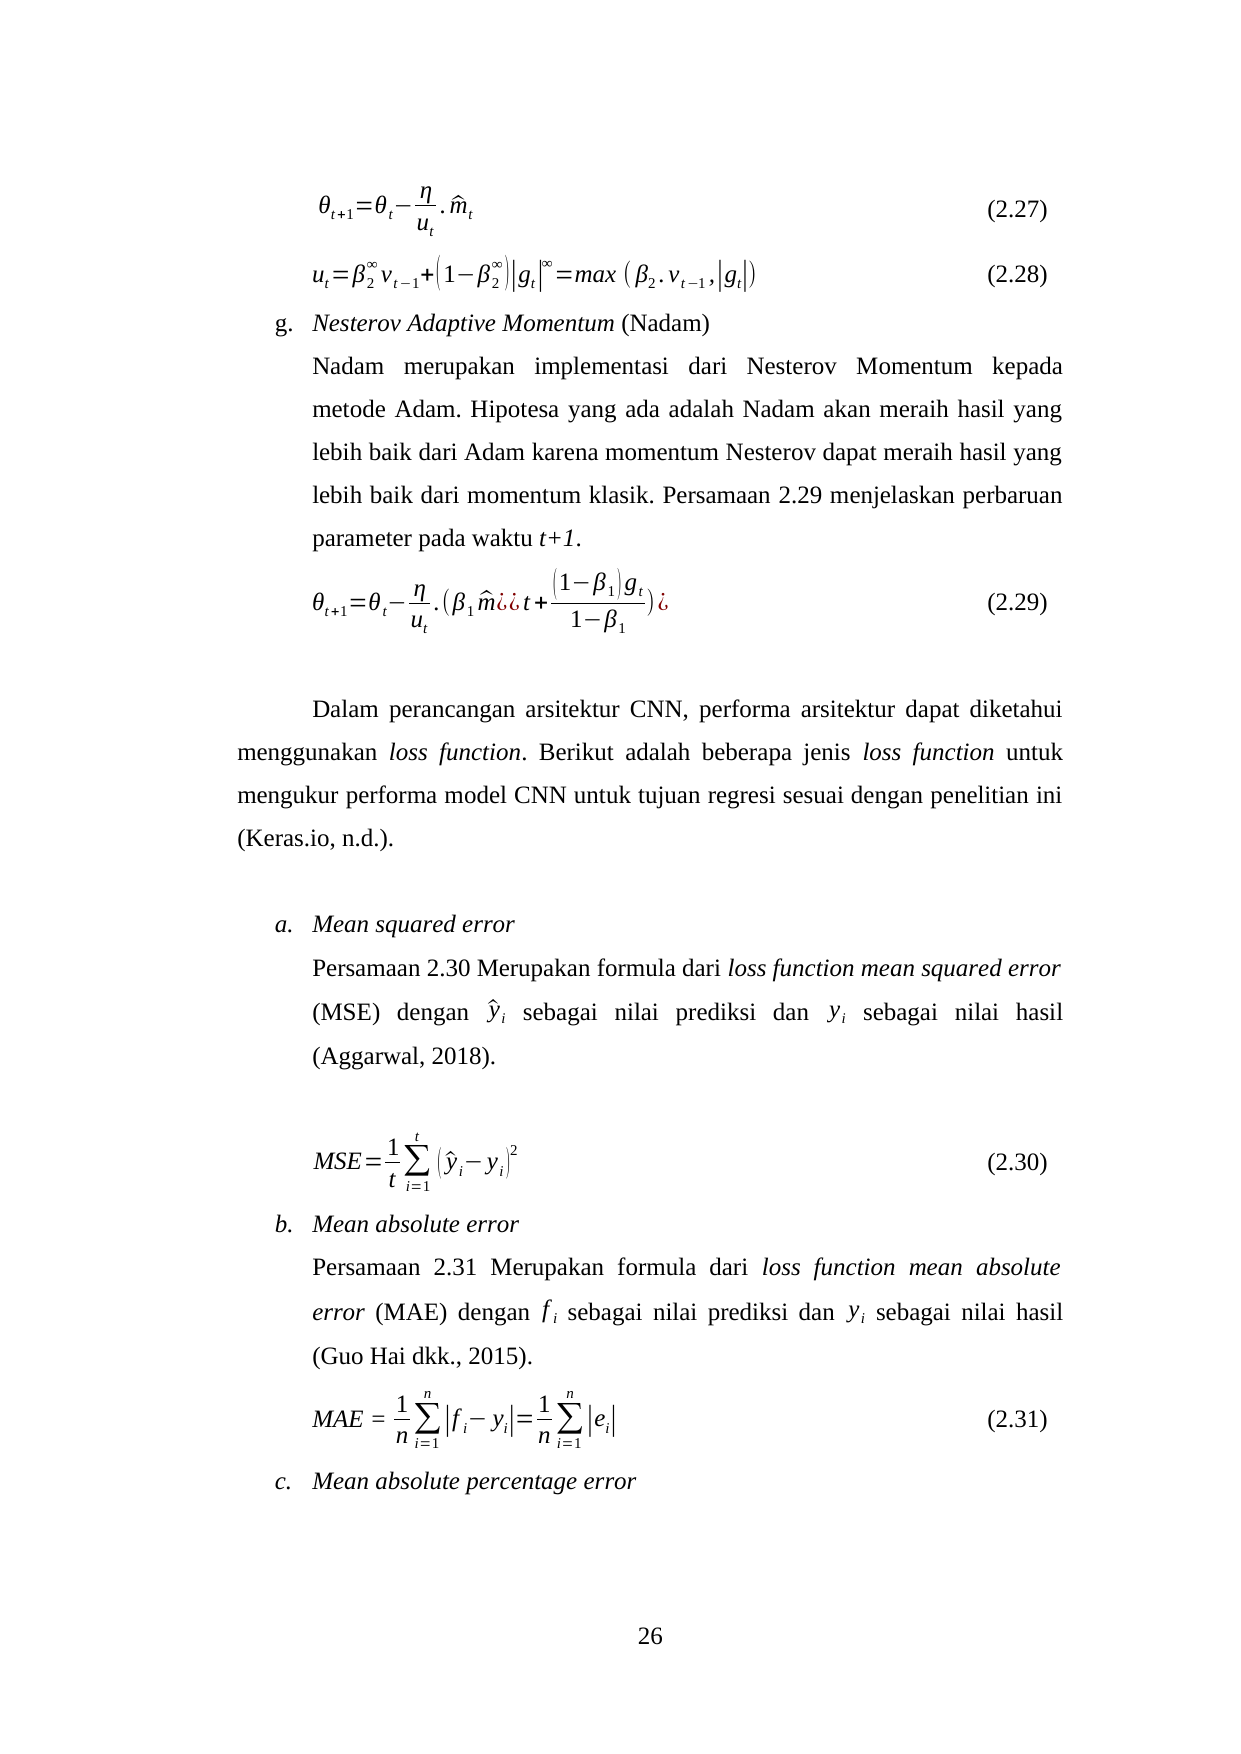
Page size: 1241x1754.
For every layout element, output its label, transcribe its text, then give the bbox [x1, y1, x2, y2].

list Mean squared error [274, 909, 1063, 938]
text Dalam perancangan arsitektur CNN, performa arsitektur dapat diketahui menggunakan loss function. Berikut adalah beberapa jenis loss function untuk mengukur performa model CNN untuk tujuan regresi sesuai dengan penelitian ini (Keras.io, n.d.). [237, 694, 1063, 852]
list Nadam merupakan implementasi dari Nesterov Momentum kepada metode Adam. Hipotesa yang ada adalah Nadam akan meraih hasil yang lebih baik dari Adam karena momentum Nesterov dapat meraih hasil yang lebih baik dari momentum klasik. Persamaan 2.29 menjelaskan perbaruan parameter pada waktu t+1. [312, 351, 1063, 552]
list Persamaan 2.31 Merupakan formula dari loss function mean absolute error (MAE) dengan sebagai nilai prediksi dan sebagai nilai hasil (Guo Hai dkk., 2015). [312, 1252, 1063, 1370]
list (2.29) [312, 567, 1063, 636]
list Persamaan 2.30 Merupakan formula dari loss function mean squared error (MSE) dengan sebagai nilai prediksi dan sebagai nilai hasil (Aggarwal, 2018). [312, 953, 1063, 1070]
list MAE = (2.31) [312, 1384, 1063, 1452]
list Mean absolute percentage error [274, 1466, 1063, 1495]
list Nesterov Adaptive Momentum (Nadam) [274, 308, 1063, 337]
list (2.27) [312, 177, 1063, 240]
list (2.28) [312, 254, 1063, 293]
list Mean absolute error [274, 1209, 1063, 1238]
list (2.30) [312, 1128, 1063, 1195]
